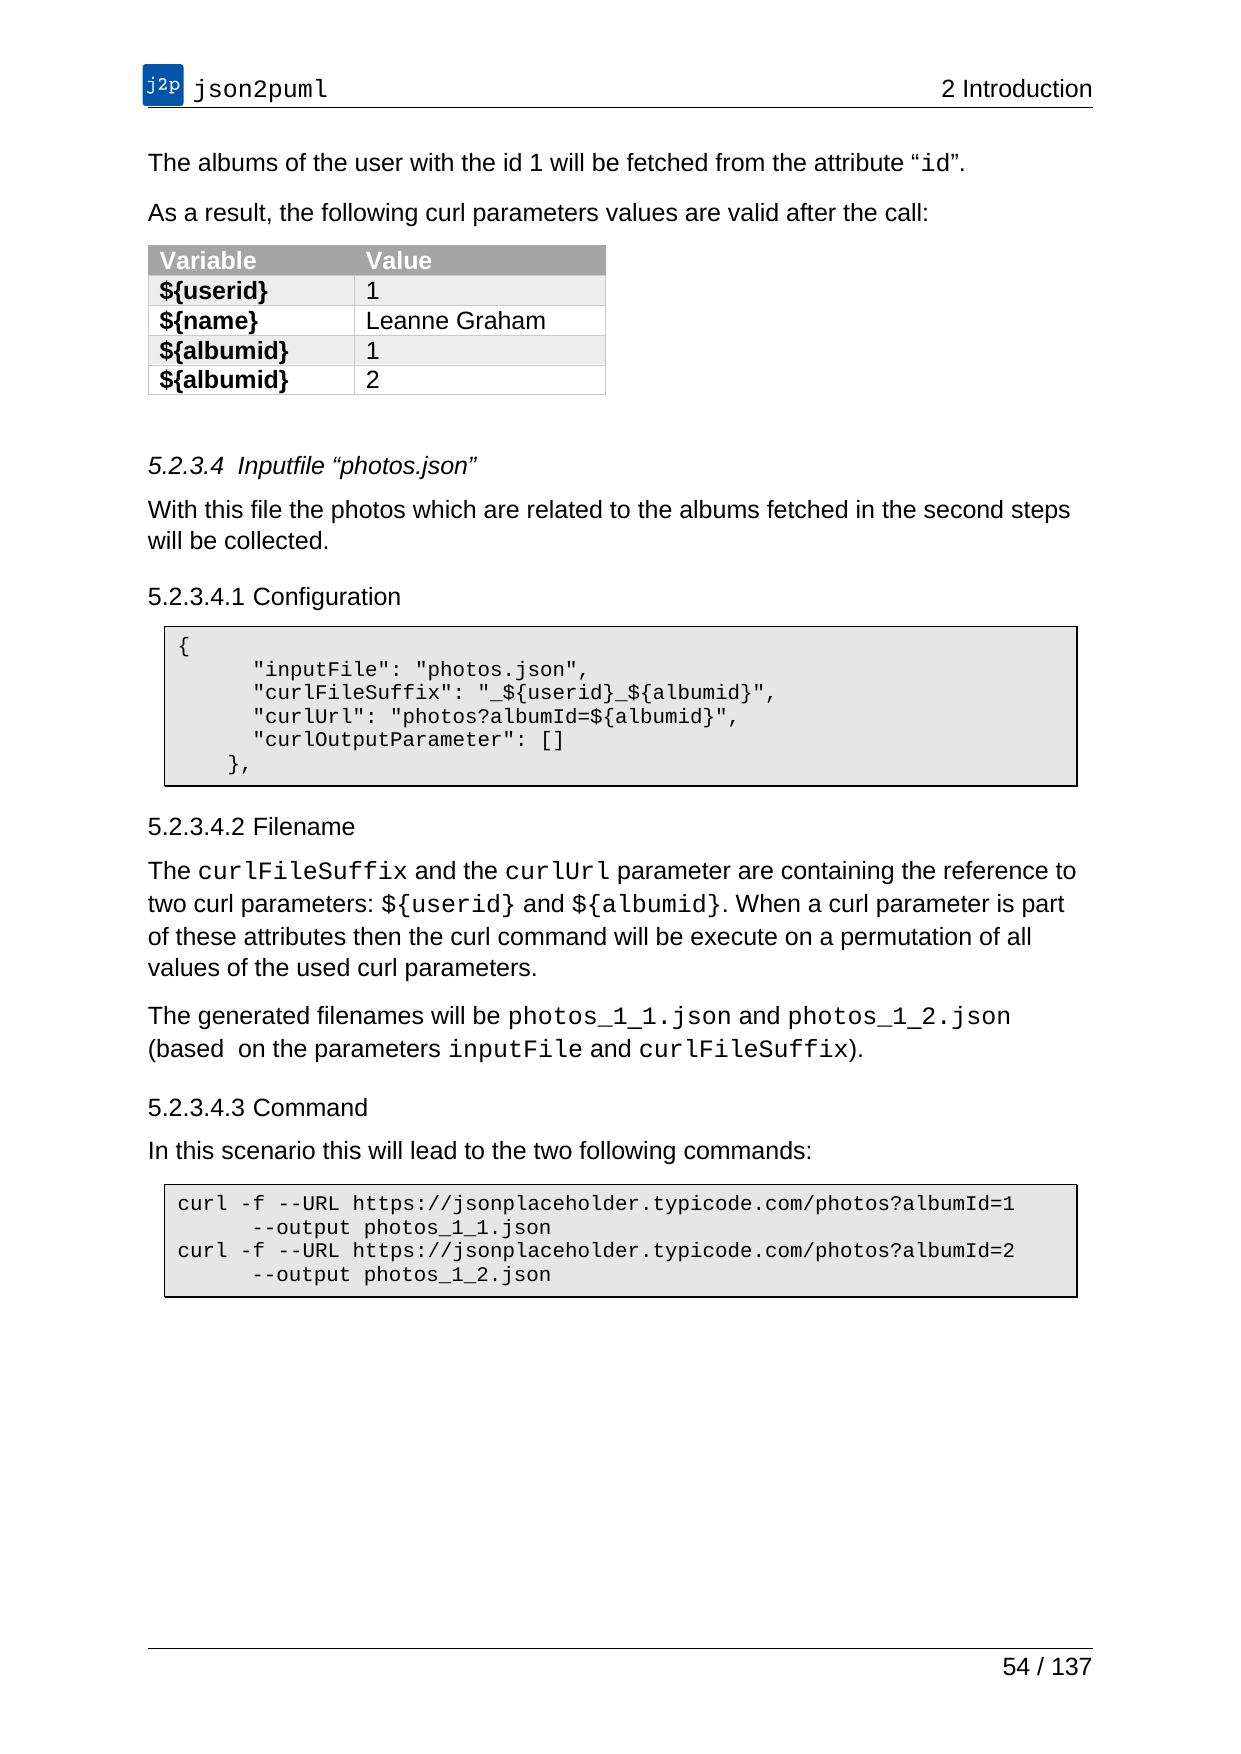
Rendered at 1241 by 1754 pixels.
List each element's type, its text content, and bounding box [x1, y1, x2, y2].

text "curlOutputParameter": [] [165, 720, 1076, 744]
subtitle Configuration [148, 582, 1093, 611]
text curl -f --URL https://jsonplaceholder.typicode.com/photos?albumId=2 --output photos_1_2.json [165, 1231, 1076, 1296]
text "curlUrl": "photos?albumId=${albumid}", [165, 696, 1076, 720]
text "inputFile": "photos.json", [165, 649, 1076, 673]
table_header Variable [149, 246, 354, 275]
table_cell ${userid} [149, 276, 354, 305]
table_cell ${name} [149, 306, 354, 335]
table_cell ${albumid} [149, 336, 354, 364]
text In this scenario this will lead to the two following commands: [148, 1136, 1093, 1165]
table_cell 1 [355, 336, 605, 364]
subtitle Command [148, 1092, 1093, 1121]
text The albums of the user with the id 1 will be fetched from the attribute “id”. [148, 148, 1093, 178]
text "curlFileSuffix": "_${userid}_${albumid}", [165, 673, 1076, 696]
text }, [165, 744, 1076, 785]
table_cell ${albumid} [149, 366, 354, 394]
text { [165, 627, 1076, 649]
text With this file the photos which are related to the albums fetched in the second steps will be collected. [148, 495, 1093, 555]
table_cell Leanne Graham [355, 306, 605, 335]
subtitle Inputfile “photos.json” [148, 451, 1093, 480]
text The curlFileSuffix and the curlUrl parameter are containing the reference to two curl parameters: ${userid} and ${albumid}. When a curl parameter is part of these attributes then the curl command will be execute on a permutation of all values of the used curl parameters. [148, 856, 1093, 982]
table_cell 1 [355, 276, 605, 305]
text The generated filenames will be photos_1_1.json and photos_1_2.json (based on the parameters inputFile and curlFileSuffix). [148, 1001, 1093, 1065]
subtitle Filename [148, 812, 1093, 841]
picture [142, 64, 184, 106]
text As a result, the following curl parameters values are valid after the call: [148, 198, 1093, 226]
table_cell 2 [355, 366, 605, 394]
text curl -f --URL https://jsonplaceholder.typicode.com/photos?albumId=1 --output photos_1_1.json [165, 1185, 1076, 1231]
table_header Value [355, 246, 605, 275]
